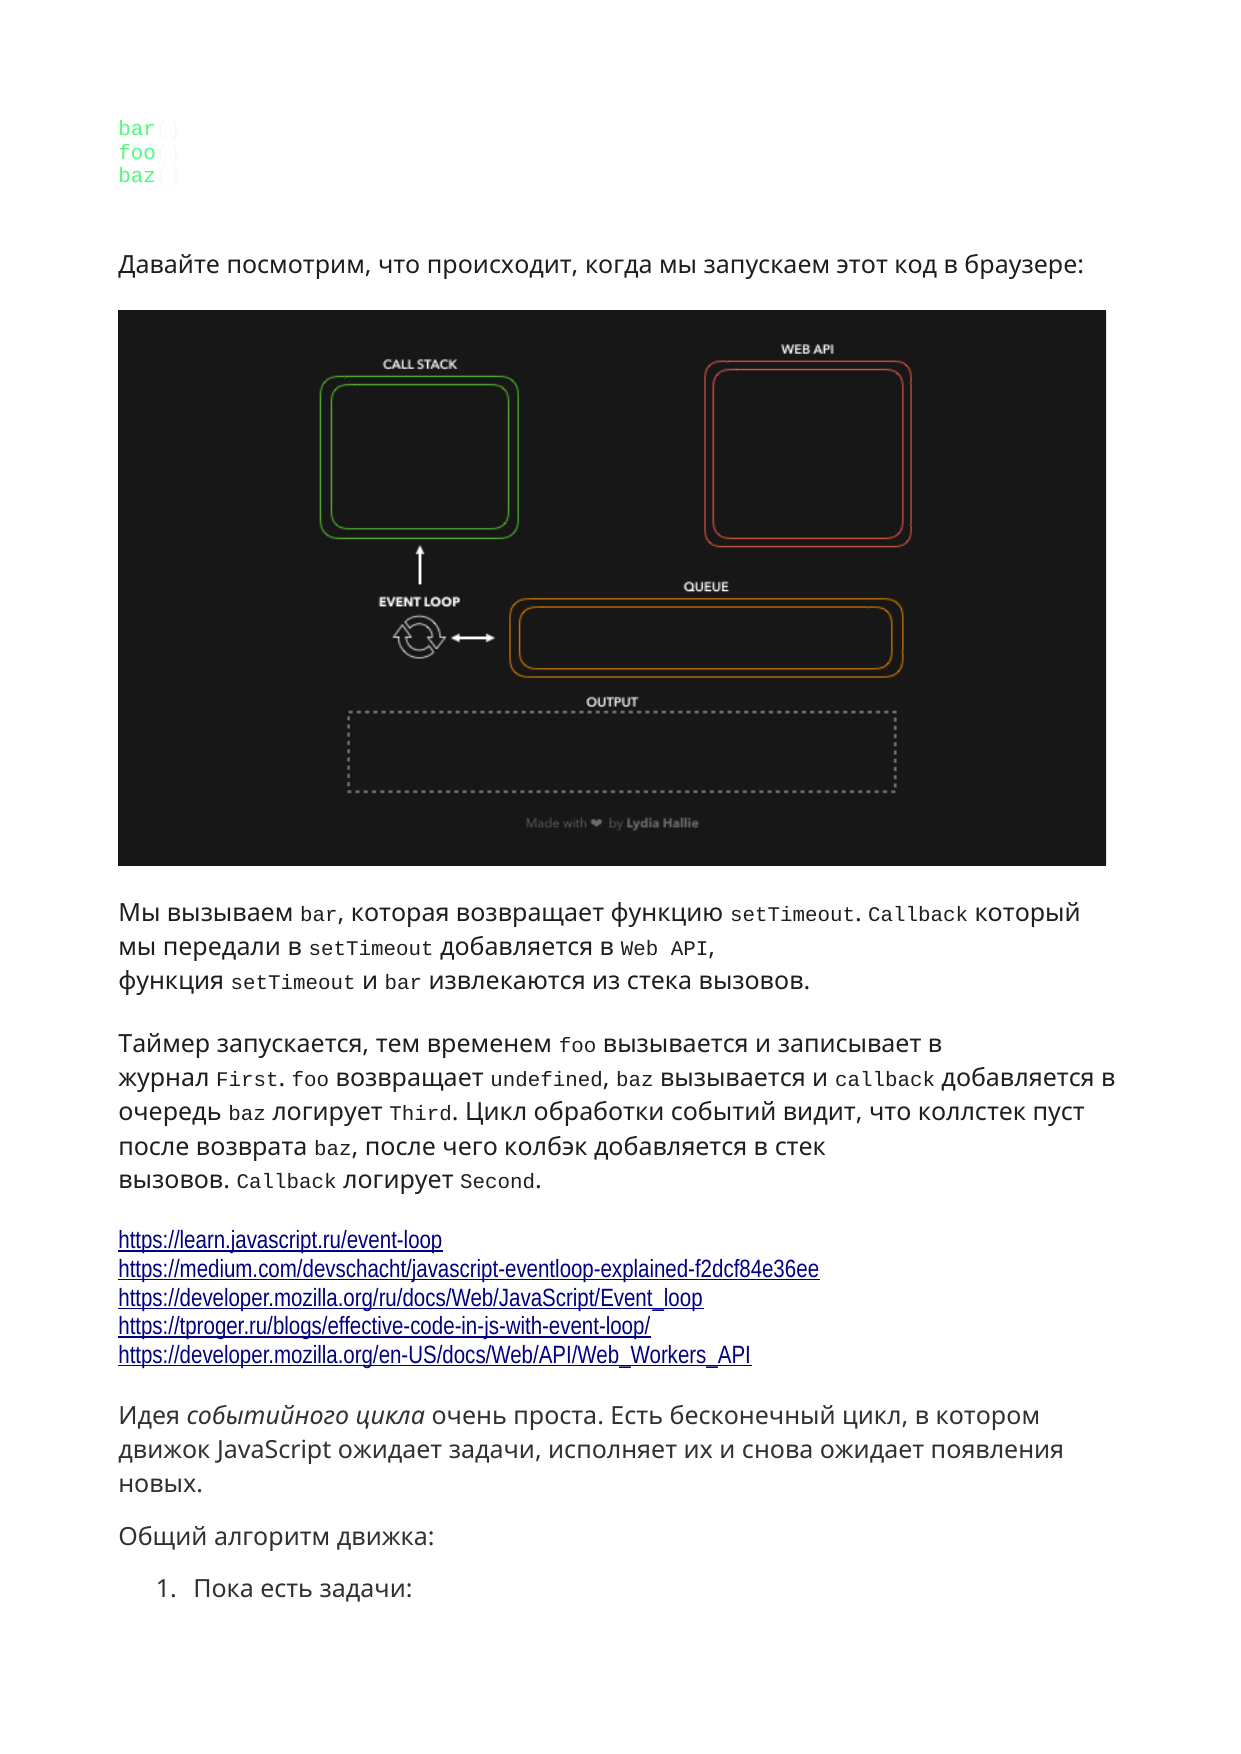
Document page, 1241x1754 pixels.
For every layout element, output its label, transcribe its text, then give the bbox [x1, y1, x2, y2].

picture [118, 310, 1107, 866]
text https://developer.mozilla.org/ru/docs/Web/JavaScript/Event_loop [118, 1283, 1122, 1311]
text Общий алгоритм движка: [118, 1518, 1122, 1552]
list Пока есть задачи: [156, 1571, 1122, 1605]
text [118, 118, 1122, 218]
text https://tproger.ru/blogs/effective-code-in-js-with-event-loop/ [118, 1311, 1122, 1340]
text Идея событийного цикла очень проста. Есть бесконечный цикл, в котором движок JavaScript ожидает задачи, исполняет их и снова ожидает появления новых. [118, 1397, 1122, 1499]
text https://developer.mozilla.org/en-US/docs/Web/API/Web_Workers_API [118, 1340, 1122, 1369]
text Мы вызываем bar, которая возвращает функцию setTimeout. Callback который мы передали в setTimeout добавляется в Web API, функция setTimeout и bar извлекаются из стека вызовов. [118, 894, 1122, 997]
text Таймер запускается, тем временем foo вызывается и записывает в журнал First. foo возвращает undefined, baz вызывается и callback добавляется в очередь baz логирует Third. Цикл обработки событий видит, что коллстек пуст после возврата baz, после чего колбэк добавляется в стек вызовов. Callback логирует Second. [118, 1026, 1122, 1196]
text https://medium.com/devschacht/javascript-eventloop-explained-f2dcf84e36ee [118, 1254, 1122, 1283]
text https://learn.javascript.ru/event-loop [118, 1225, 1122, 1254]
text Давайте посмотрим, что происходит, когда мы запускаем этот код в браузере: [118, 247, 1122, 281]
